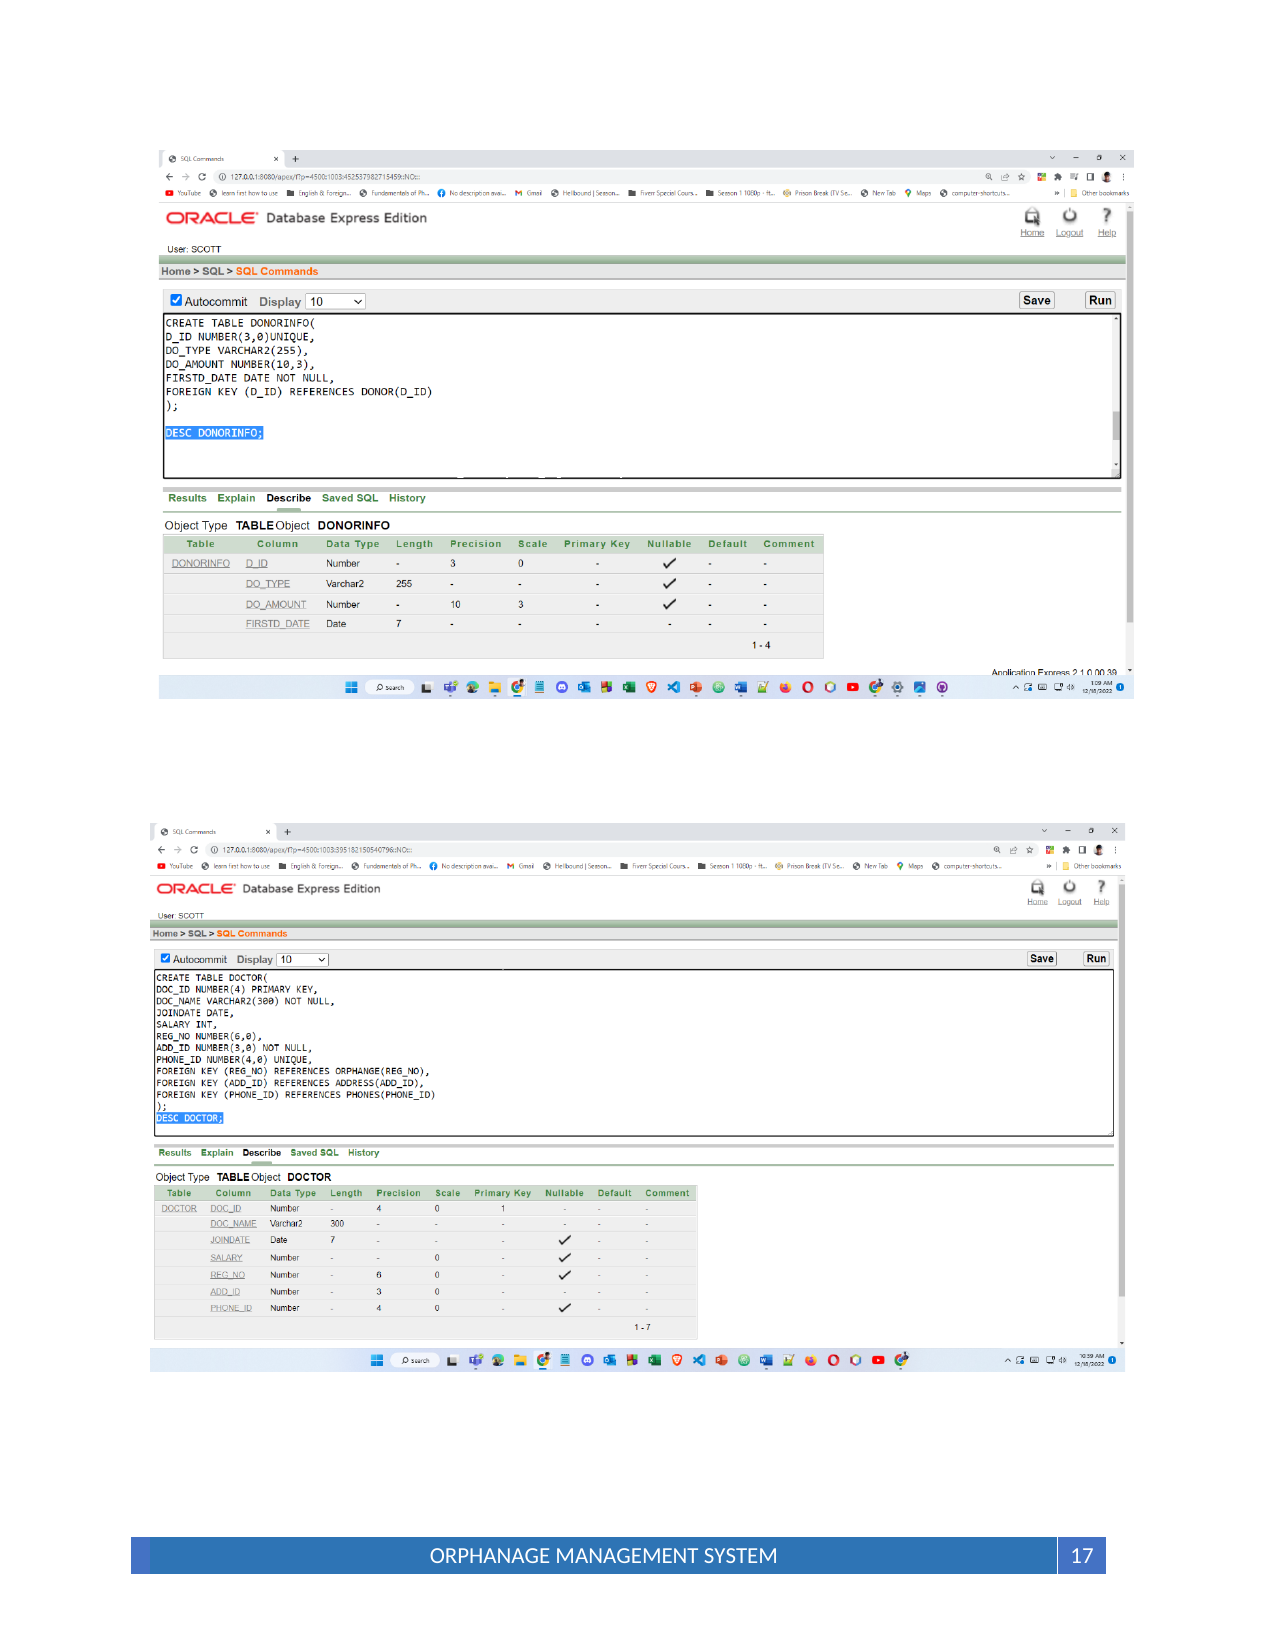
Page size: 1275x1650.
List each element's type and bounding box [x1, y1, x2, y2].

picture [150, 823, 1125, 1372]
picture [158, 150, 1134, 699]
